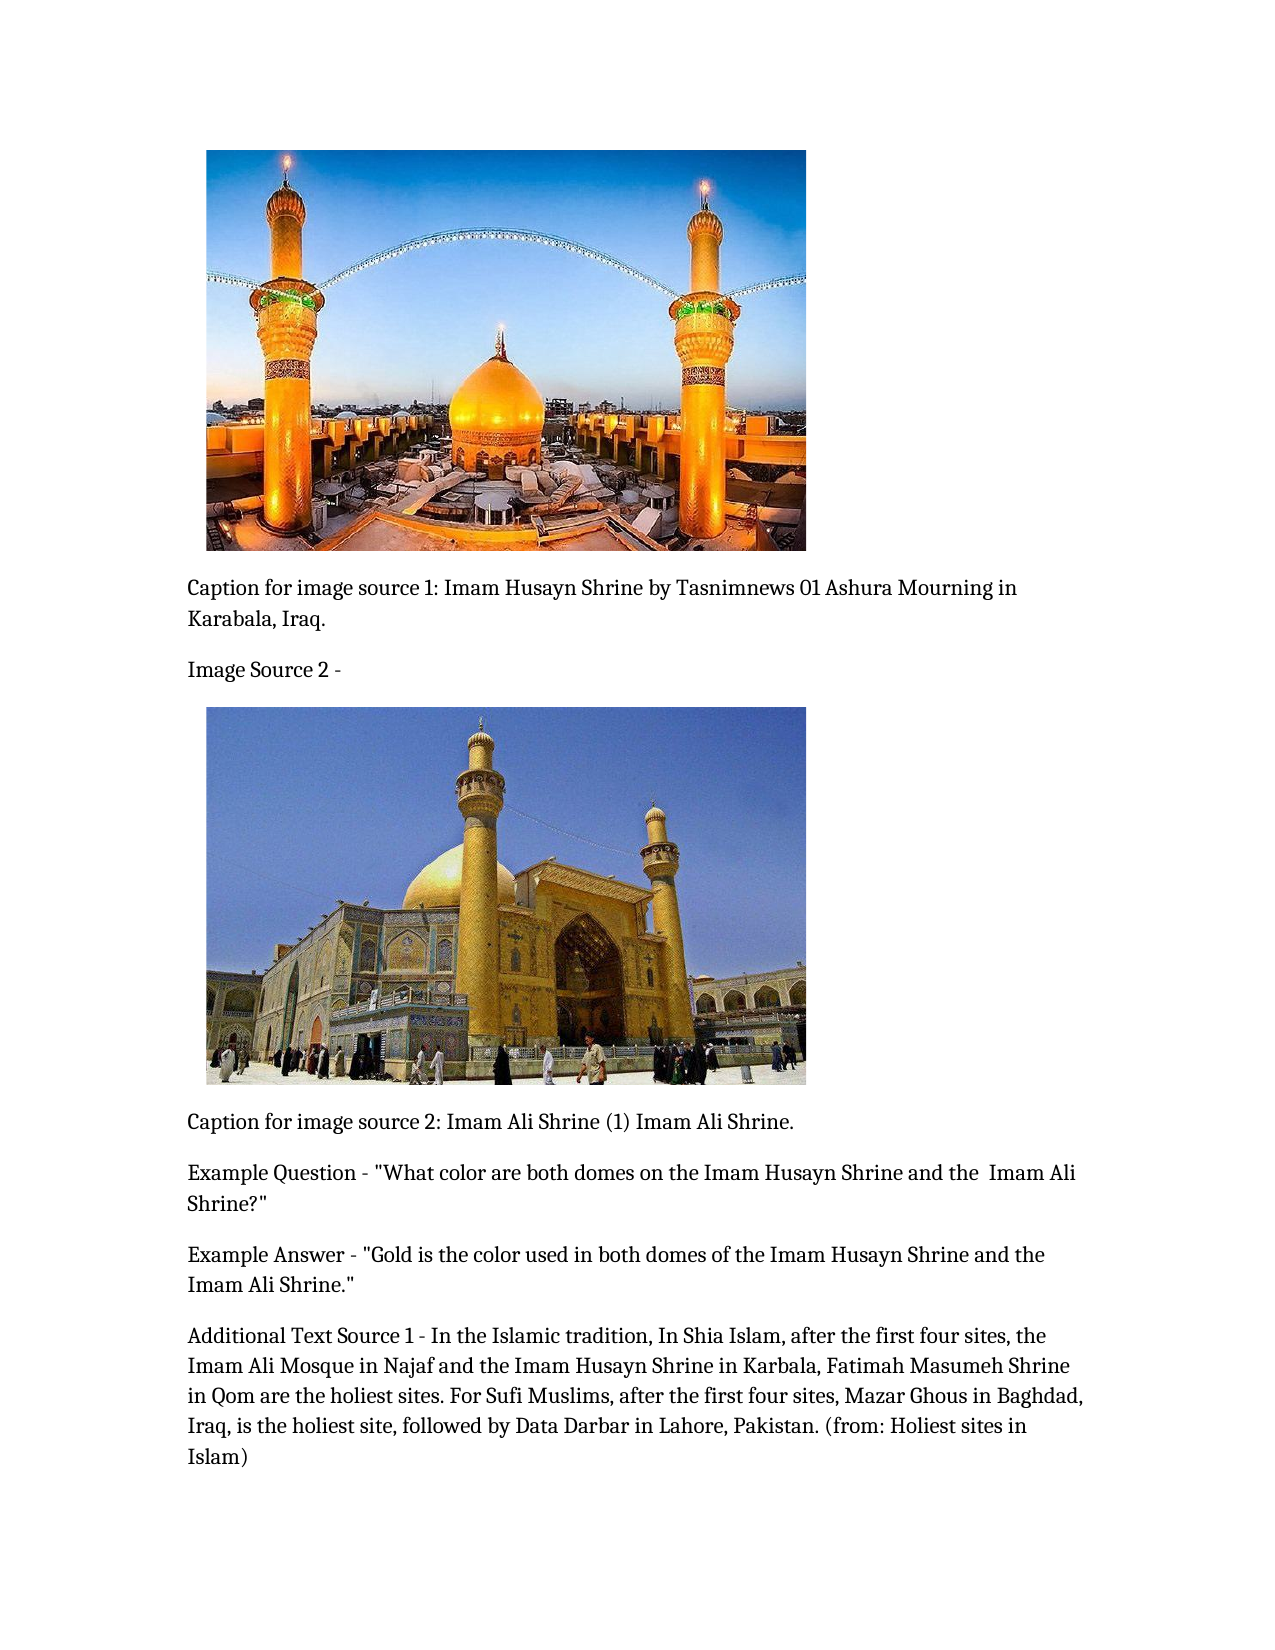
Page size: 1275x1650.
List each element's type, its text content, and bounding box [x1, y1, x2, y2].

text Caption for image source 1: Imam Husayn Shrine by Tasnimnews 01 Ashura Mourning in Karabala, Iraq. [187, 575, 1087, 632]
text Example Question - "What color are both domes on the Imam Husayn Shrine and the Imam Ali Shrine?" [187, 1160, 1087, 1217]
text Additional Text Source 1 - In the Islamic tradition, In Shia Islam, after the first four sites, the Imam Ali Mosque in Najaf and the Imam Husayn Shrine in Karbala, Fatimah Masumeh Shrine in Qom are the holiest sites. For Sufi Muslims, after the first four sites, Mazar Ghous in Baghdad, Iraq, is the holiest site, followed by Data Darbar in Lahore, Pakistan. (from: Holiest sites in Islam) [187, 1323, 1087, 1470]
text Example Answer - "Gold is the color used in both domes of the Imam Husayn Shrine and the Imam Ali Shrine." [187, 1241, 1087, 1298]
picture [206, 707, 807, 1085]
text Caption for image source 2: Imam Ali Shrine (1) Imam Ali Shrine. [187, 1109, 1087, 1135]
picture [206, 150, 807, 551]
text Image Source 2 - [187, 656, 1087, 683]
